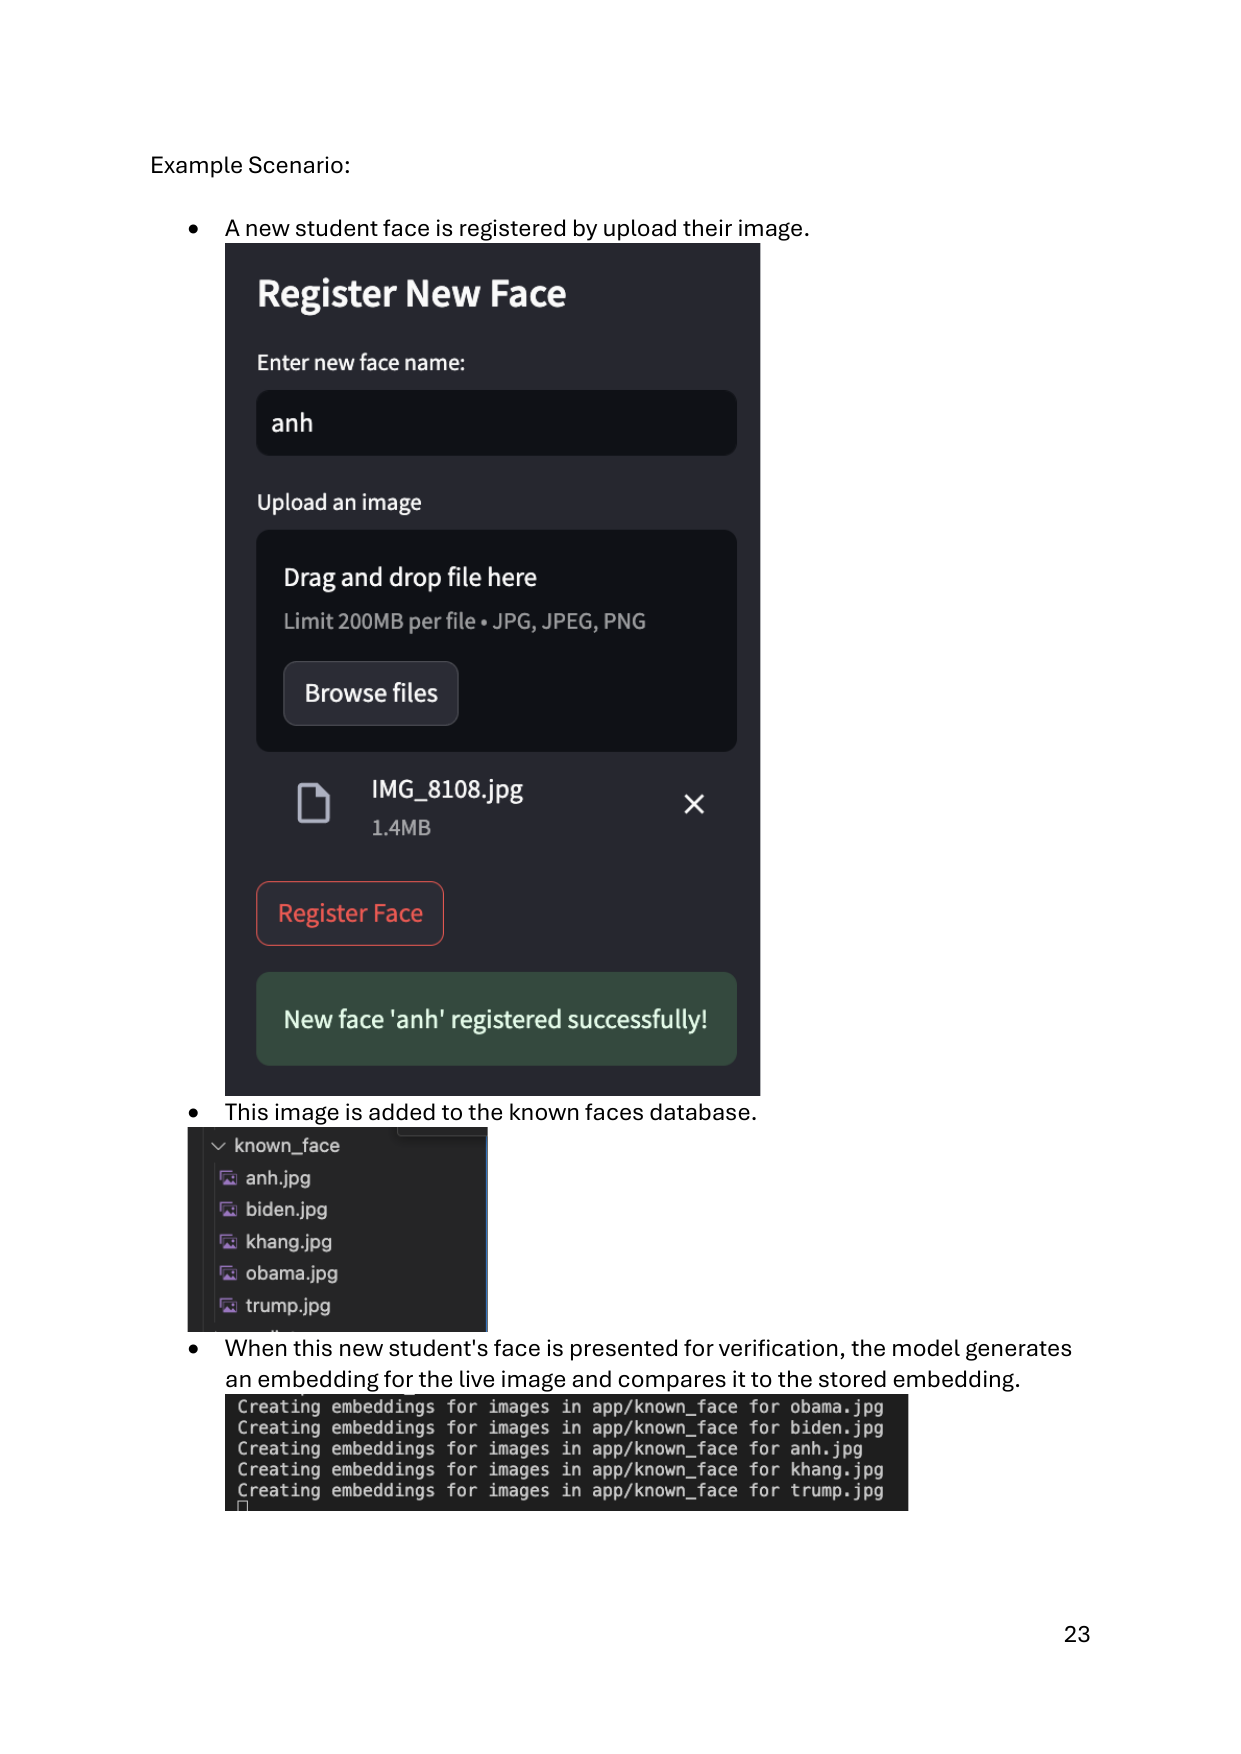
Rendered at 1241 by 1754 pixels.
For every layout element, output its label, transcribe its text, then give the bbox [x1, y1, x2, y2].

picture [187, 1127, 488, 1332]
picture [225, 243, 761, 1096]
picture [225, 1394, 909, 1511]
list This image is added to the known faces database. [187, 1095, 1090, 1127]
text Example Scenario: [150, 150, 1090, 181]
